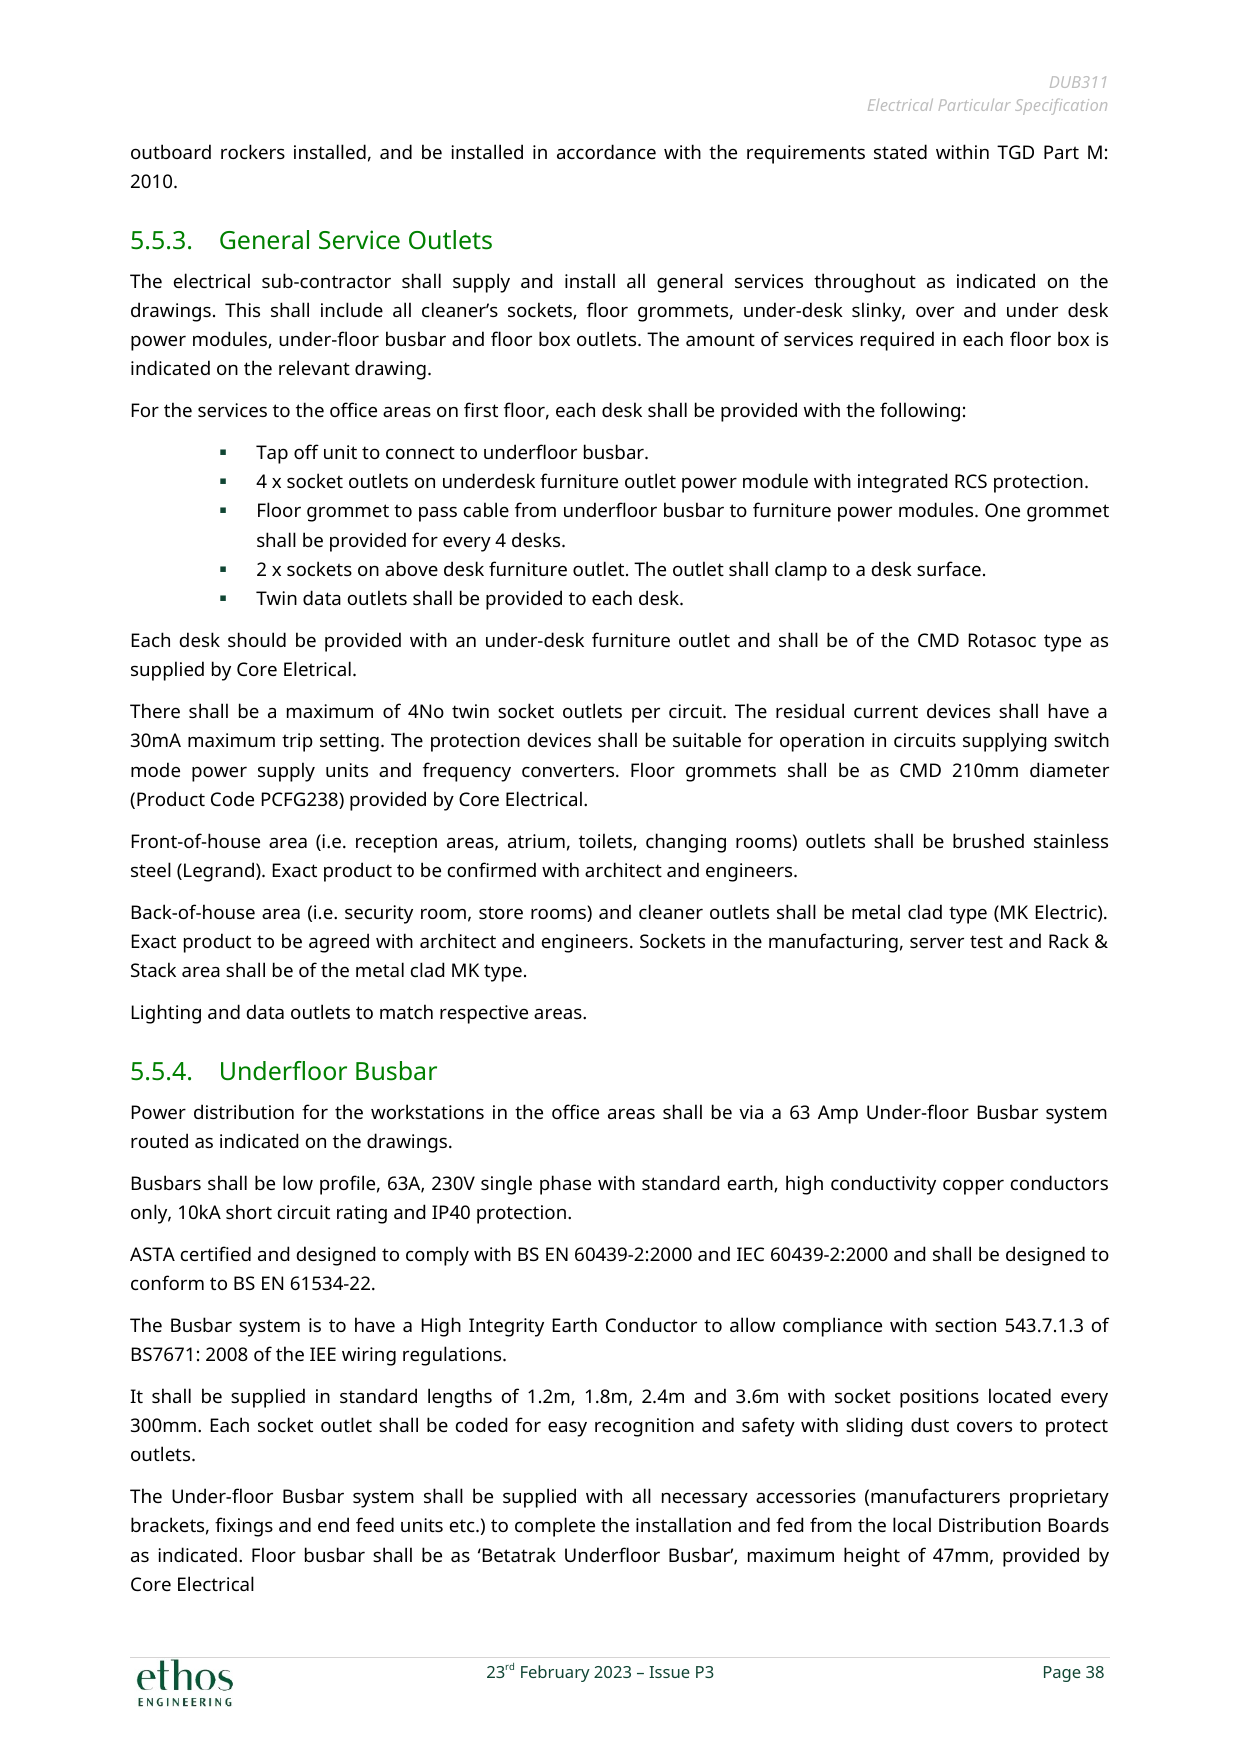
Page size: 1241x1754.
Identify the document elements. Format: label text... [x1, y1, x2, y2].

text Power distribution for the workstations in the office areas shall be via a 63 Amp Under-floor Busbar system routed as indicated on the drawings. [130, 1099, 1110, 1154]
subtitle Underfloor Busbar [130, 1054, 1110, 1088]
text Front-of-house area (i.e. reception areas, atrium, toilets, changing rooms) outlets shall be brushed stainless steel (Legrand). Exact product to be confirmed with architect and engineers. [130, 828, 1110, 883]
text Floor grommet to pass cable from underfloor busbar to furniture power modules. One grommet shall be provided for every 4 desks. [218, 498, 1110, 553]
text The electrical sub-contractor shall supply and install all general services throughout as indicated on the drawings. This shall include all cleaner’s sockets, floor grommets, under-desk slinky, over and under desk power modules, under-floor busbar and floor box outlets. The amount of services required in each floor box is indicated on the relevant drawing. [130, 268, 1110, 381]
text ASTA certified and designed to comply with BS EN 60439-2:2000 and IEC 60439-2:2000 and shall be designed to conform to BS EN 61534-22. [130, 1241, 1110, 1296]
text Back-of-house area (i.e. security room, store rooms) and cleaner outlets shall be metal clad type (MK Electric). Exact product to be agreed with architect and engineers. Sockets in the manufacturing, server test and Rack & Stack area shall be of the metal clad MK type. [130, 899, 1110, 983]
text Twin data outlets shall be provided to each desk. [218, 586, 1110, 611]
subtitle General Service Outlets [130, 222, 1110, 257]
text Tap off unit to connect to underfloor busbar. [218, 439, 1110, 465]
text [130, 139, 1110, 194]
text The Busbar system is to have a High Integrity Earth Conductor to allow compliance with section 543.7.1.3 of BS7671: 2008 of the IEE wiring regulations. [130, 1312, 1110, 1367]
text Busbars shall be low profile, 63A, 230V single phase with standard earth, high conductivity copper conductors only, 10kA short circuit rating and IP40 protection. [130, 1170, 1110, 1225]
text The Under-floor Busbar system shall be supplied with all necessary accessories (manufacturers proprietary brackets, fixings and end feed units etc.) to complete the installation and fed from the local Distribution Boards as indicated. Floor busbar shall be as ‘Betatrak Underfloor Busbar’, maximum height of 47mm, provided by Core Electrical [130, 1483, 1110, 1597]
text For the services to the office areas on first floor, each desk shall be provided with the following: [130, 397, 1110, 423]
text 2 x sockets on above desk furniture outlet. The outlet shall clamp to a desk surface. [218, 556, 1110, 582]
text It shall be supplied in standard lengths of 1.2m, 1.8m, 2.4m and 3.6m with socket positions located every 300mm. Each socket outlet shall be coded for easy recognition and safety with sliding dust covers to protect outlets. [130, 1383, 1110, 1467]
text There shall be a maximum of 4No twin socket outlets per circuit. The residual current devices shall have a 30mA maximum trip setting. The protection devices shall be suitable for operation in circuits supplying switch mode power supply units and frequency converters. Floor grommets shall be as CMD 210mm diameter (Product Code PCFG238) provided by Core Electrical. [130, 698, 1110, 812]
picture [134, 1658, 234, 1707]
text Each desk should be provided with an under-desk furniture outlet and shall be of the CMD Rotasoc type as supplied by Core Eletrical. [130, 627, 1110, 682]
text Lighting and data outlets to match respective areas. [130, 999, 1110, 1025]
text 4 x socket outlets on underdesk furniture outlet power module with integrated RCS protection. [218, 468, 1110, 494]
